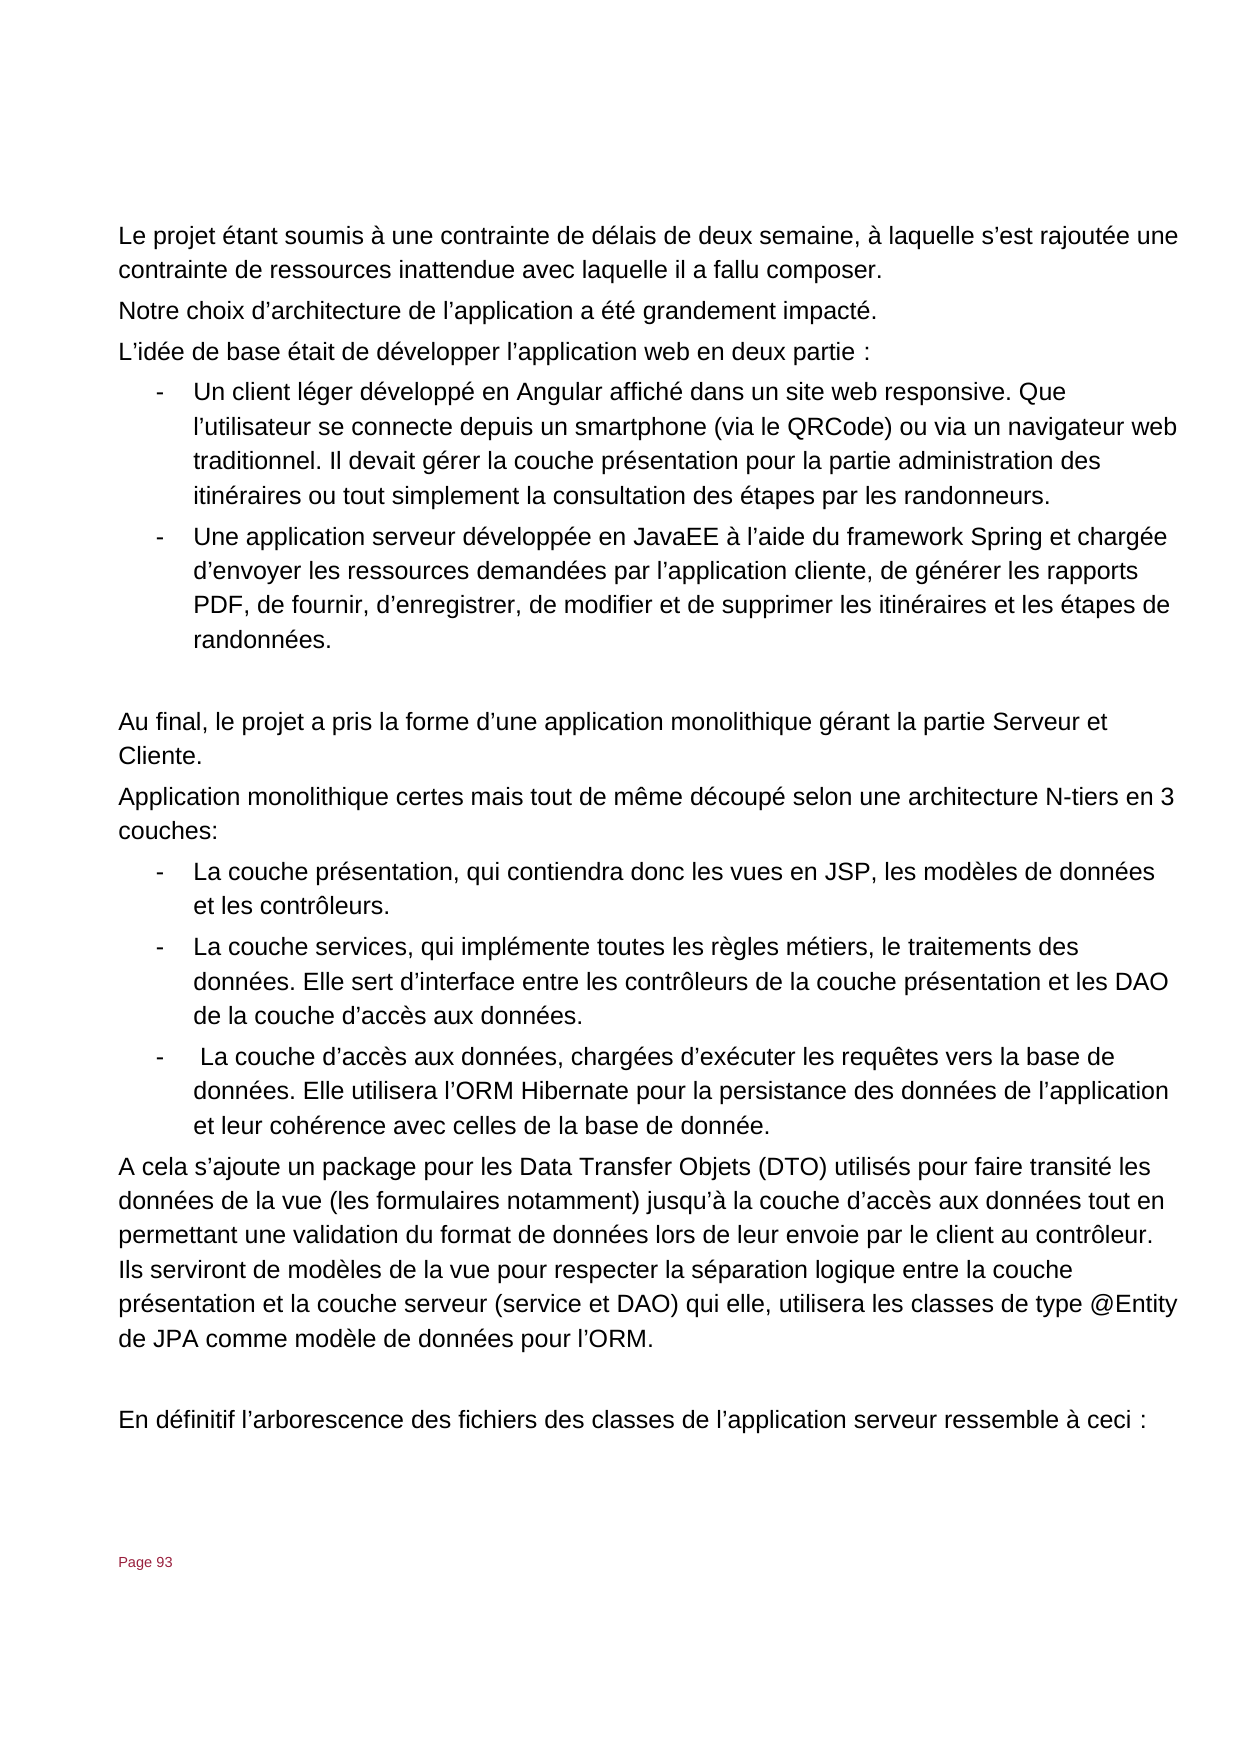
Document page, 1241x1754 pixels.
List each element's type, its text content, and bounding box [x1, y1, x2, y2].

list Une application serveur développée en JavaEE à l’aide du framework Spring et chargée d’envoyer les ressources demandées par l’application cliente, de générer les rapports PDF, de fournir, d’enregistrer, de modifier et de supprimer les itinéraires et les étapes de randonnées. [156, 522, 1181, 654]
text Au final, le projet a pris la forme d’une application monolithique gérant la partie Serveur et Cliente. [118, 706, 1181, 770]
list La couche présentation, qui contiendra donc les vues en JSP, les modèles de données et les contrôleurs. [156, 857, 1181, 920]
text A cela s’ajoute un package pour les Data Transfer Objets (DTO) utilisés pour faire transité les données de la vue (les formulaires notamment) jusqu’à la couche d’accès aux données tout en permettant une validation du format de données lors de leur envoie par le client au contrôleur. Ils serviront de modèles de la vue pour respecter la séparation logique entre la couche présentation et la couche serveur (service et DAO) qui elle, utilisera les classes de type @Entity de JPA comme modèle de données pour l’ORM. [118, 1151, 1181, 1353]
text L’idée de base était de développer l’application web en deux partie : [118, 337, 1181, 365]
list Un client léger développé en Angular affiché dans un site web responsive. Que l’utilisateur se connecte depuis un smartphone (via le QRCode) ou via un navigateur web traditionnel. Il devait gérer la couche présentation pour la partie administration des itinéraires ou tout simplement la consultation des étapes par les randonneurs. [156, 377, 1181, 509]
text Application monolithique certes mais tout de même découpé selon une architecture N-tiers en 3 couches: [118, 782, 1181, 845]
text En définitif l’arborescence des fichiers des classes de l’application serveur ressemble à ceci : [118, 1405, 1181, 1434]
text Notre choix d’architecture de l’application a été grandement impacté. [118, 296, 1181, 325]
text Le projet étant soumis à une contrainte de délais de deux semaine, à laquelle s’est rajoutée une contrainte de ressources inattendue avec laquelle il a fallu composer. [118, 221, 1181, 284]
list La couche services, qui implémente toutes les règles métiers, le traitements des données. Elle sert d’interface entre les contrôleurs de la couche présentation et les DAO de la couche d’accès aux données. [156, 932, 1181, 1030]
list La couche d’accès aux données, chargées d’exécuter les requêtes vers la base de données. Elle utilisera l’ORM Hibernate pour la persistance des données de l’application et leur cohérence avec celles de la base de donnée. [156, 1042, 1181, 1139]
